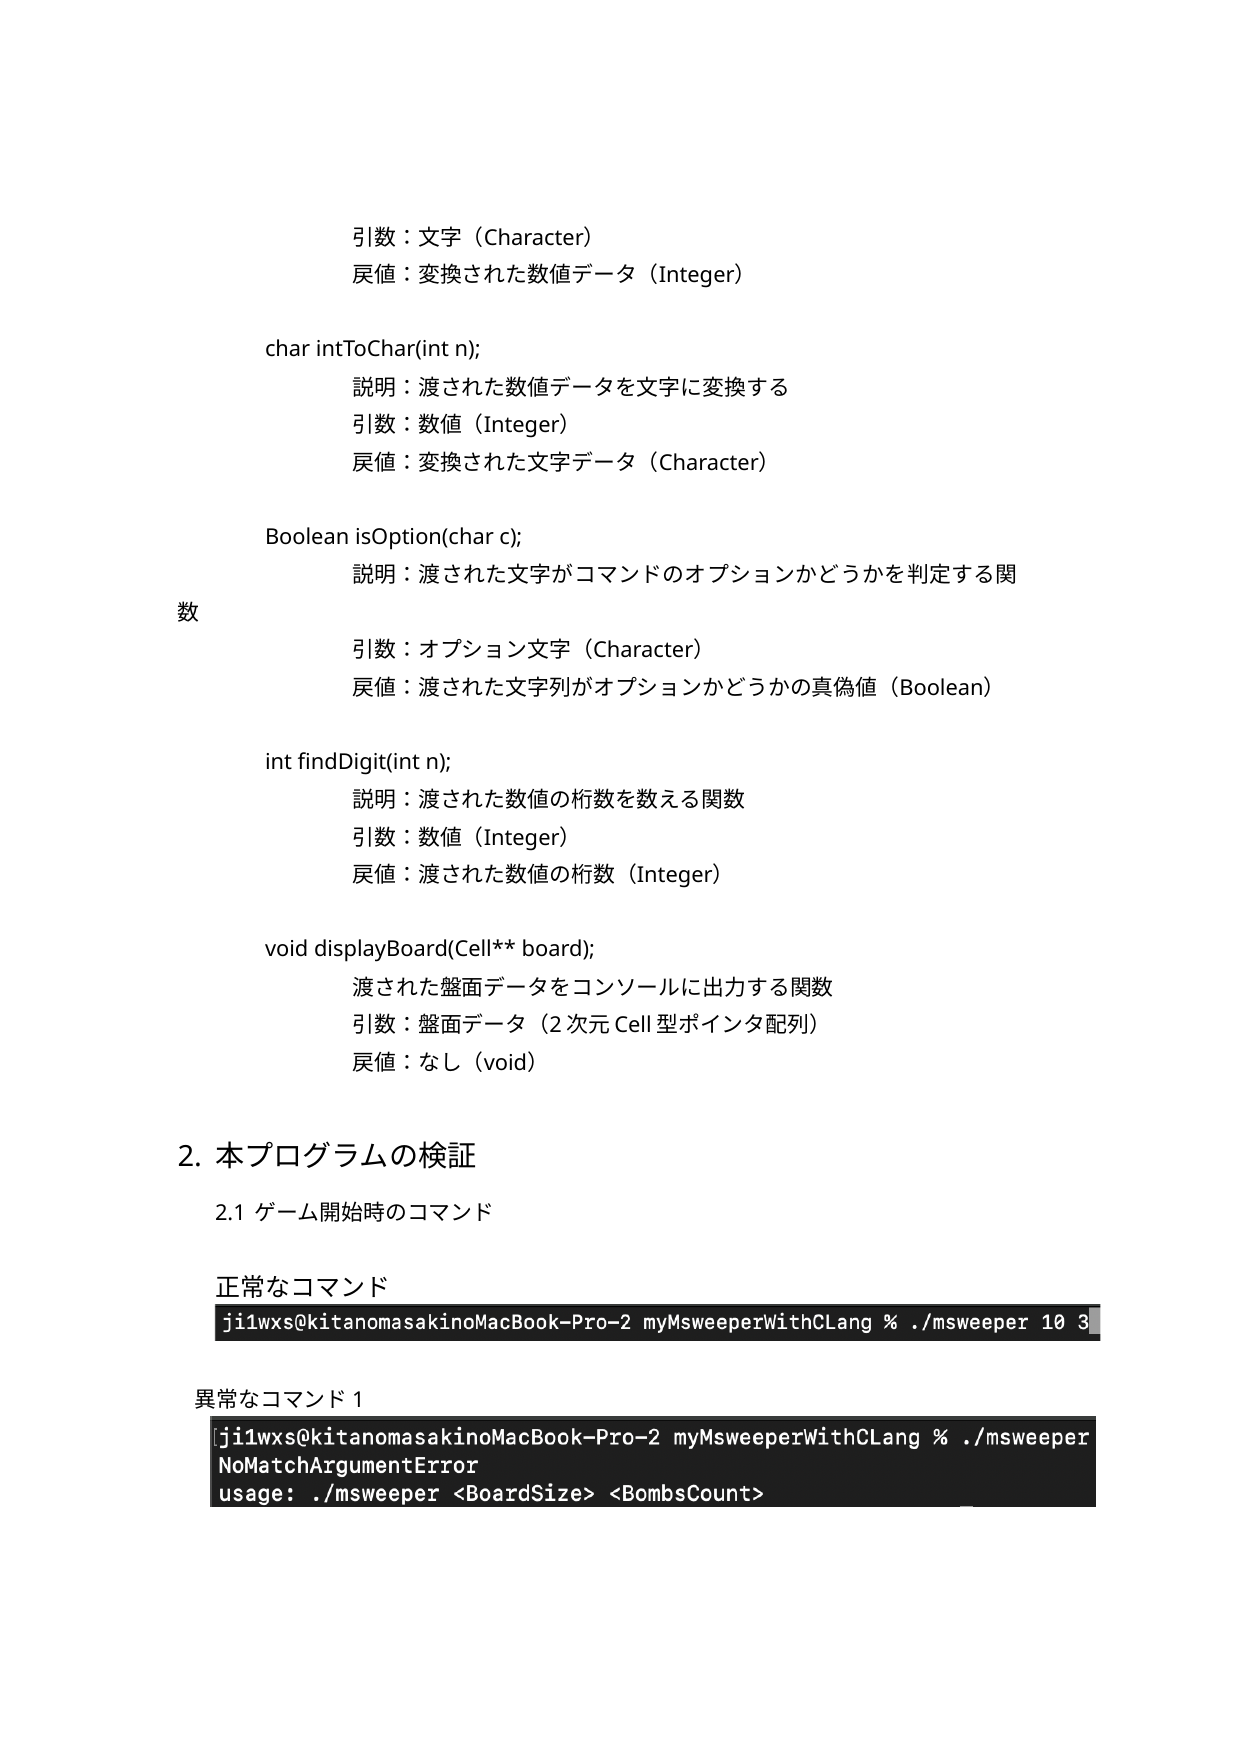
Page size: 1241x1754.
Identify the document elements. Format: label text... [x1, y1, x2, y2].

text 戻値：なし（void） [177, 1042, 1063, 1079]
text 渡された盤面データをコンソールに出力する関数 [177, 967, 1063, 1004]
picture [214, 1304, 1101, 1341]
text void displayBoard(Cell** board); [177, 929, 1063, 967]
text 説明：渡された文字がコマンドのオプションかどうかを判定する関数 [177, 554, 1019, 629]
text 引数：オプション文字（Character） [177, 629, 1019, 667]
text 戻値：変換された数値データ（Integer） [177, 254, 1019, 292]
list 本プログラムの検証 [177, 1117, 1063, 1192]
text char intToChar(int n); [177, 329, 1019, 367]
text 異常なコマンド1 [177, 1379, 1063, 1417]
text 戻値：変換された文字データ（Character） [177, 442, 1019, 479]
picture [210, 1416, 1096, 1507]
text Boolean isOption(char c); [177, 517, 1019, 554]
text 戻値：渡された数値の桁数（Integer） [177, 854, 1063, 892]
text 戻値：渡された文字列がオプションかどうかの真偽値（Boolean） [177, 667, 1019, 704]
text 説明：渡された数値データを文字に変換する [177, 367, 1019, 404]
text 正常なコマンド [215, 1267, 1063, 1304]
text 引数：文字（Character） [177, 217, 1019, 254]
text 引数：数値（Integer） [177, 817, 1063, 854]
list ゲーム開始時のコマンド [215, 1192, 1063, 1229]
text int findDigit(int n); [177, 742, 1063, 779]
text 引数：盤面データ（2次元Cell型ポインタ配列） [177, 1004, 1063, 1042]
text 説明：渡された数値の桁数を数える関数 [177, 779, 1063, 817]
text 引数：数値（Integer） [177, 404, 1019, 442]
